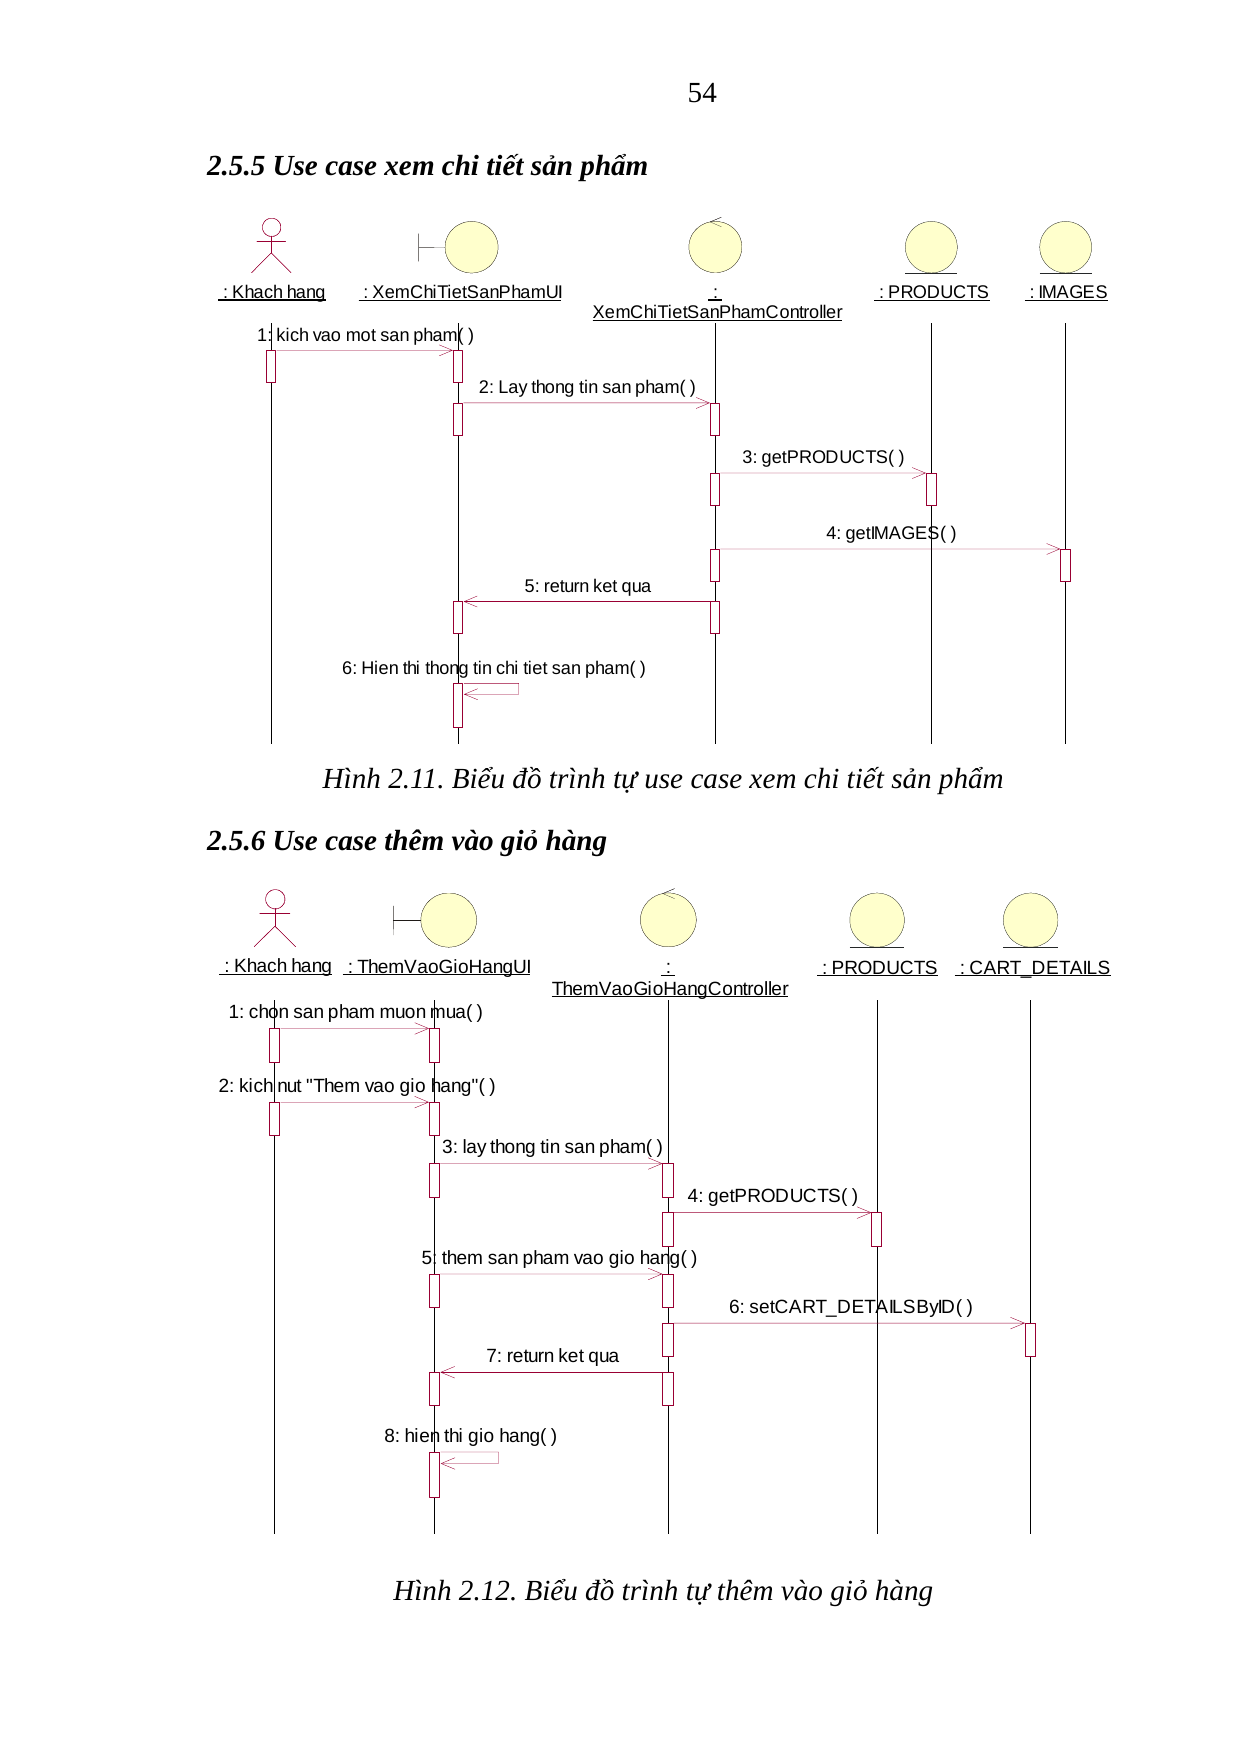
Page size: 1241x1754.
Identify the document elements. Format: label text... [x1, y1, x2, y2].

text Hình 2.12. Biểu đồ trình tự thêm vào giỏ hàng [207, 1573, 1122, 1607]
subtitle Use case xem chi tiết sản phẩm [207, 148, 1122, 181]
subtitle Use case thêm vào giỏ hàng [207, 823, 1122, 857]
text Hình 2.11. Biểu đồ trình tự use case xem chi tiết sản phẩm [207, 761, 1122, 794]
